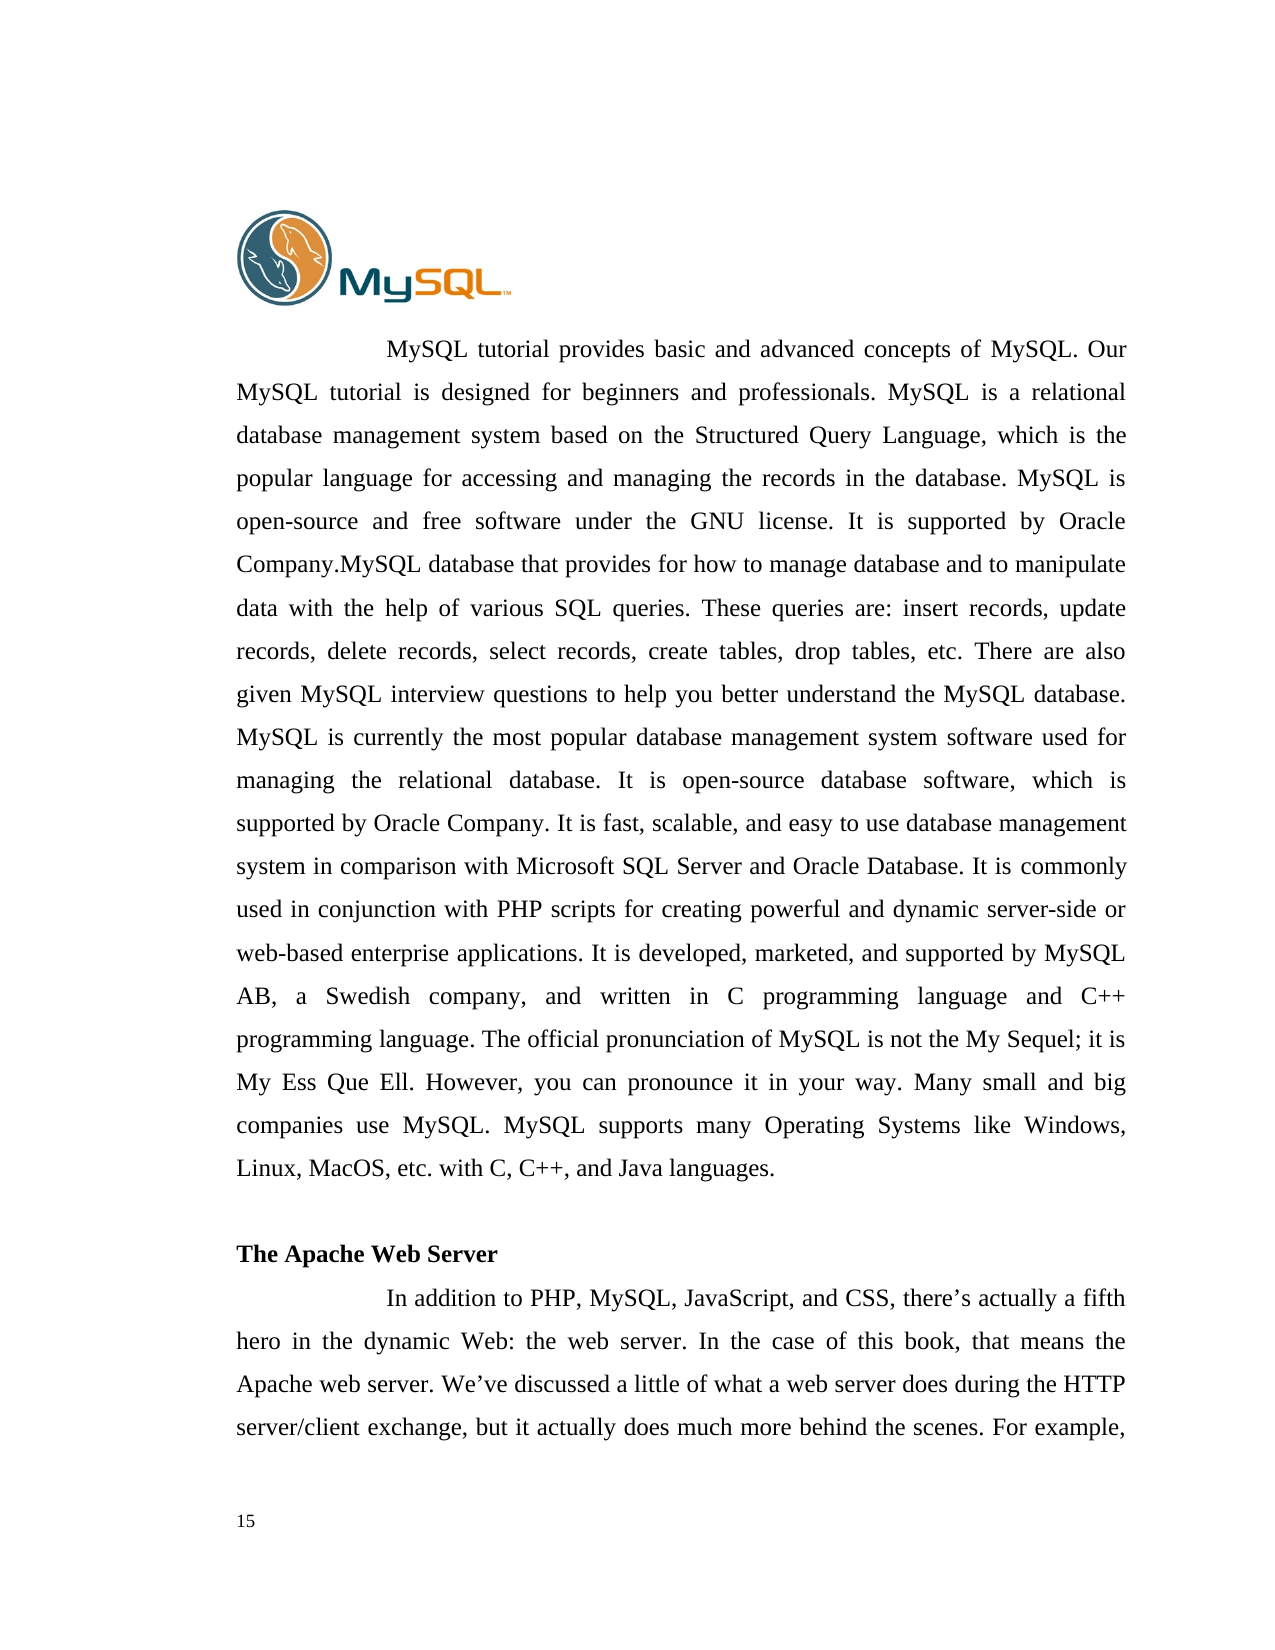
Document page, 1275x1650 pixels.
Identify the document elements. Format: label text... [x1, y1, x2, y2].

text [236, 1283, 1127, 1441]
picture [236, 206, 512, 308]
text The Apache Web Server [236, 1239, 1127, 1268]
text MySQL tutorial provides basic and advanced concepts of MySQL. Our MySQL tutorial is designed for beginners and professionals. MySQL is a relational database management system based on the Structured Query Language, which is the popular language for accessing and managing the records in the database. MySQL is open-source and free software under the GNU license. It is supported by Oracle Company.MySQL database that provides for how to manage database and to manipulate data with the help of various SQL queries. These queries are: insert records, update records, delete records, select records, create tables, drop tables, etc. There are also given MySQL interview questions to help you better understand the MySQL database. MySQL is currently the most popular database management system software used for managing the relational database. It is open-source database software, which is supported by Oracle Company. It is fast, scalable, and easy to use database management system in comparison with Microsoft SQL Server and Oracle Database. It is commonly used in conjunction with PHP scripts for creating powerful and dynamic server-side or web-based enterprise applications. It is developed, marketed, and supported by MySQL AB, a Swedish company, and written in C programming language and C++ programming language. The official pronunciation of MySQL is not the My Sequel; it is My Ess Que Ell. However, you can pronounce it in your way. Many small and big companies use MySQL. MySQL supports many Operating Systems like Windows, Linux, MacOS, etc. with C, C++, and Java languages. [236, 334, 1127, 1182]
